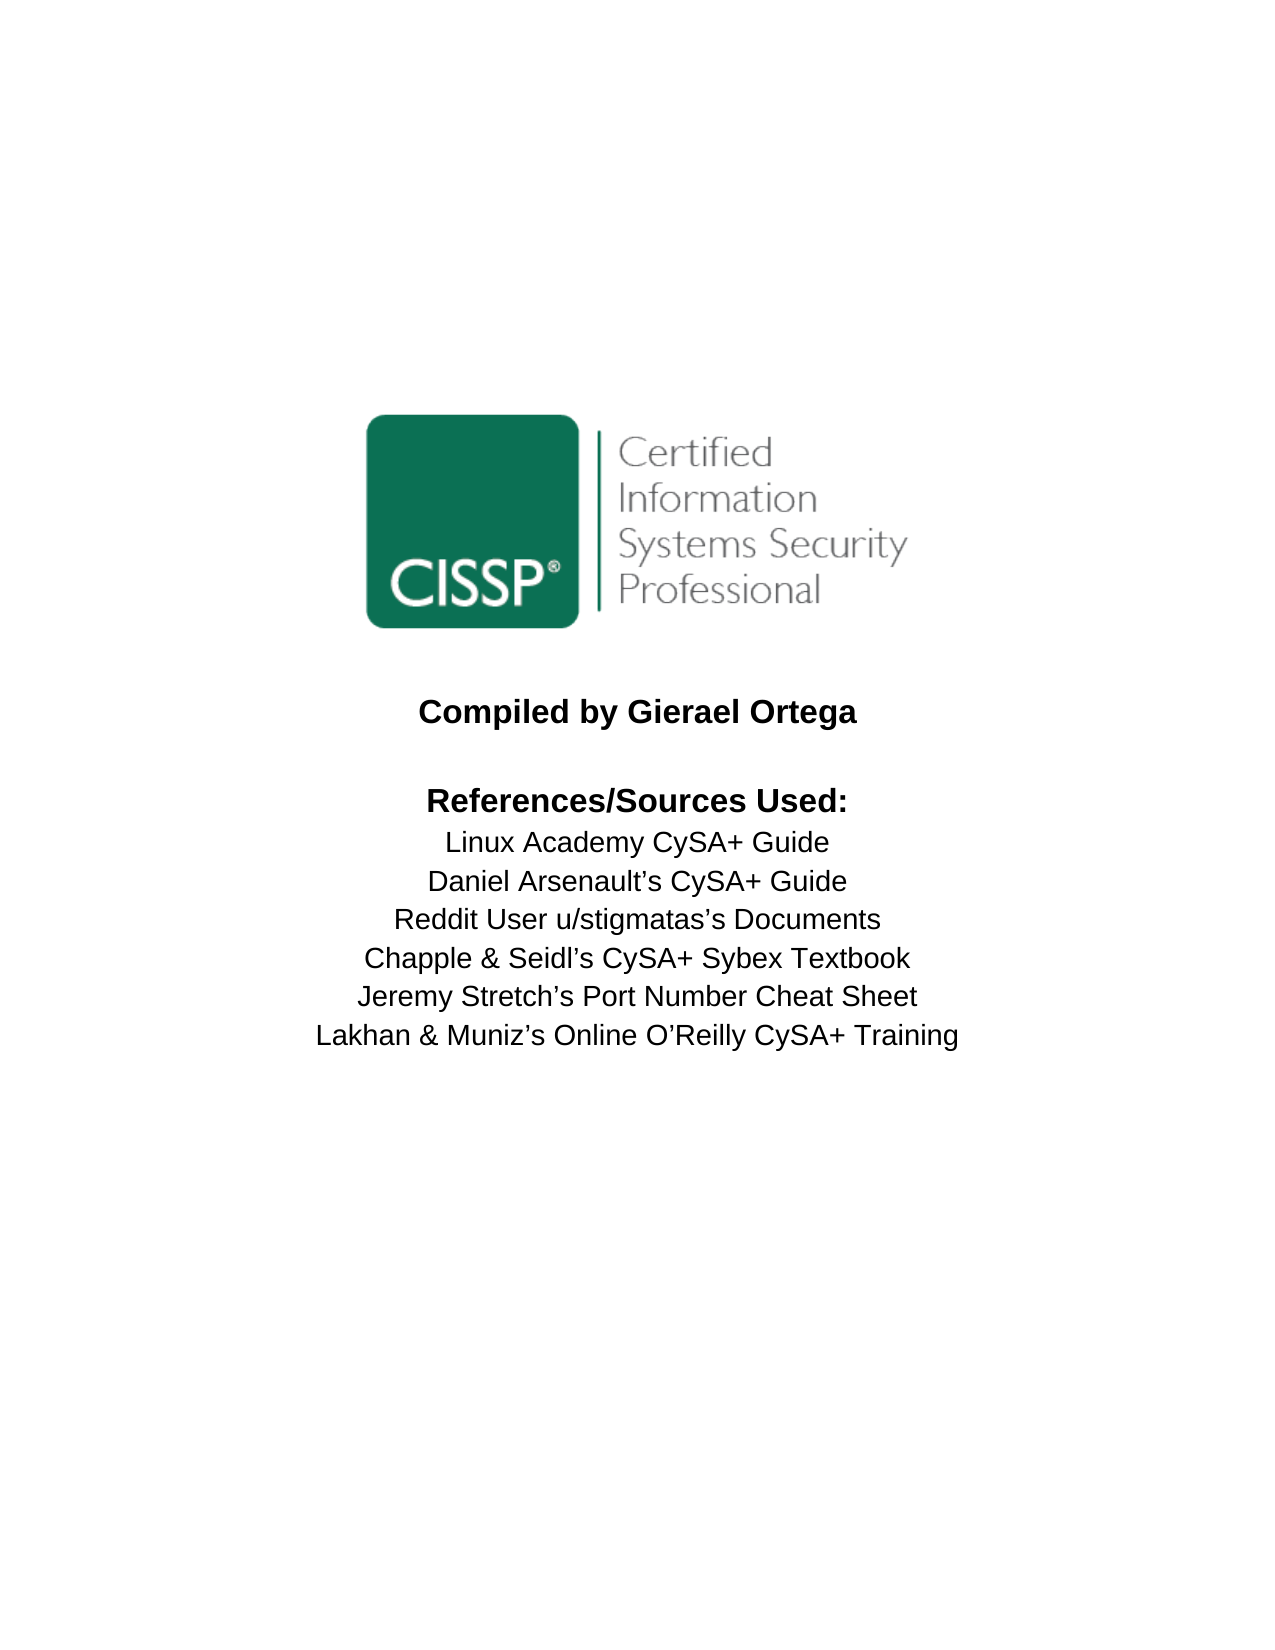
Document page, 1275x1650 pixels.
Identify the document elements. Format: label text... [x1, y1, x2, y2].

text Compiled by Gierael Ortega [150, 692, 1125, 731]
text Linux Academy CySA+ Guide [150, 825, 1125, 858]
text Daniel Arsenault’s CySA+ Guide [150, 863, 1125, 897]
text Jeremy Stretch’s Port Number Cheat Sheet [150, 979, 1125, 1013]
text Reddit User u/stigmatas’s Documents [150, 902, 1125, 936]
text Chapple & Seidl’s CySA+ Sybex Textbook [150, 941, 1125, 974]
picture [341, 400, 934, 643]
text References/Sources Used: [150, 781, 1125, 819]
text Lakhan & Muniz’s Online O’Reilly CySA+ Training [150, 1018, 1125, 1051]
